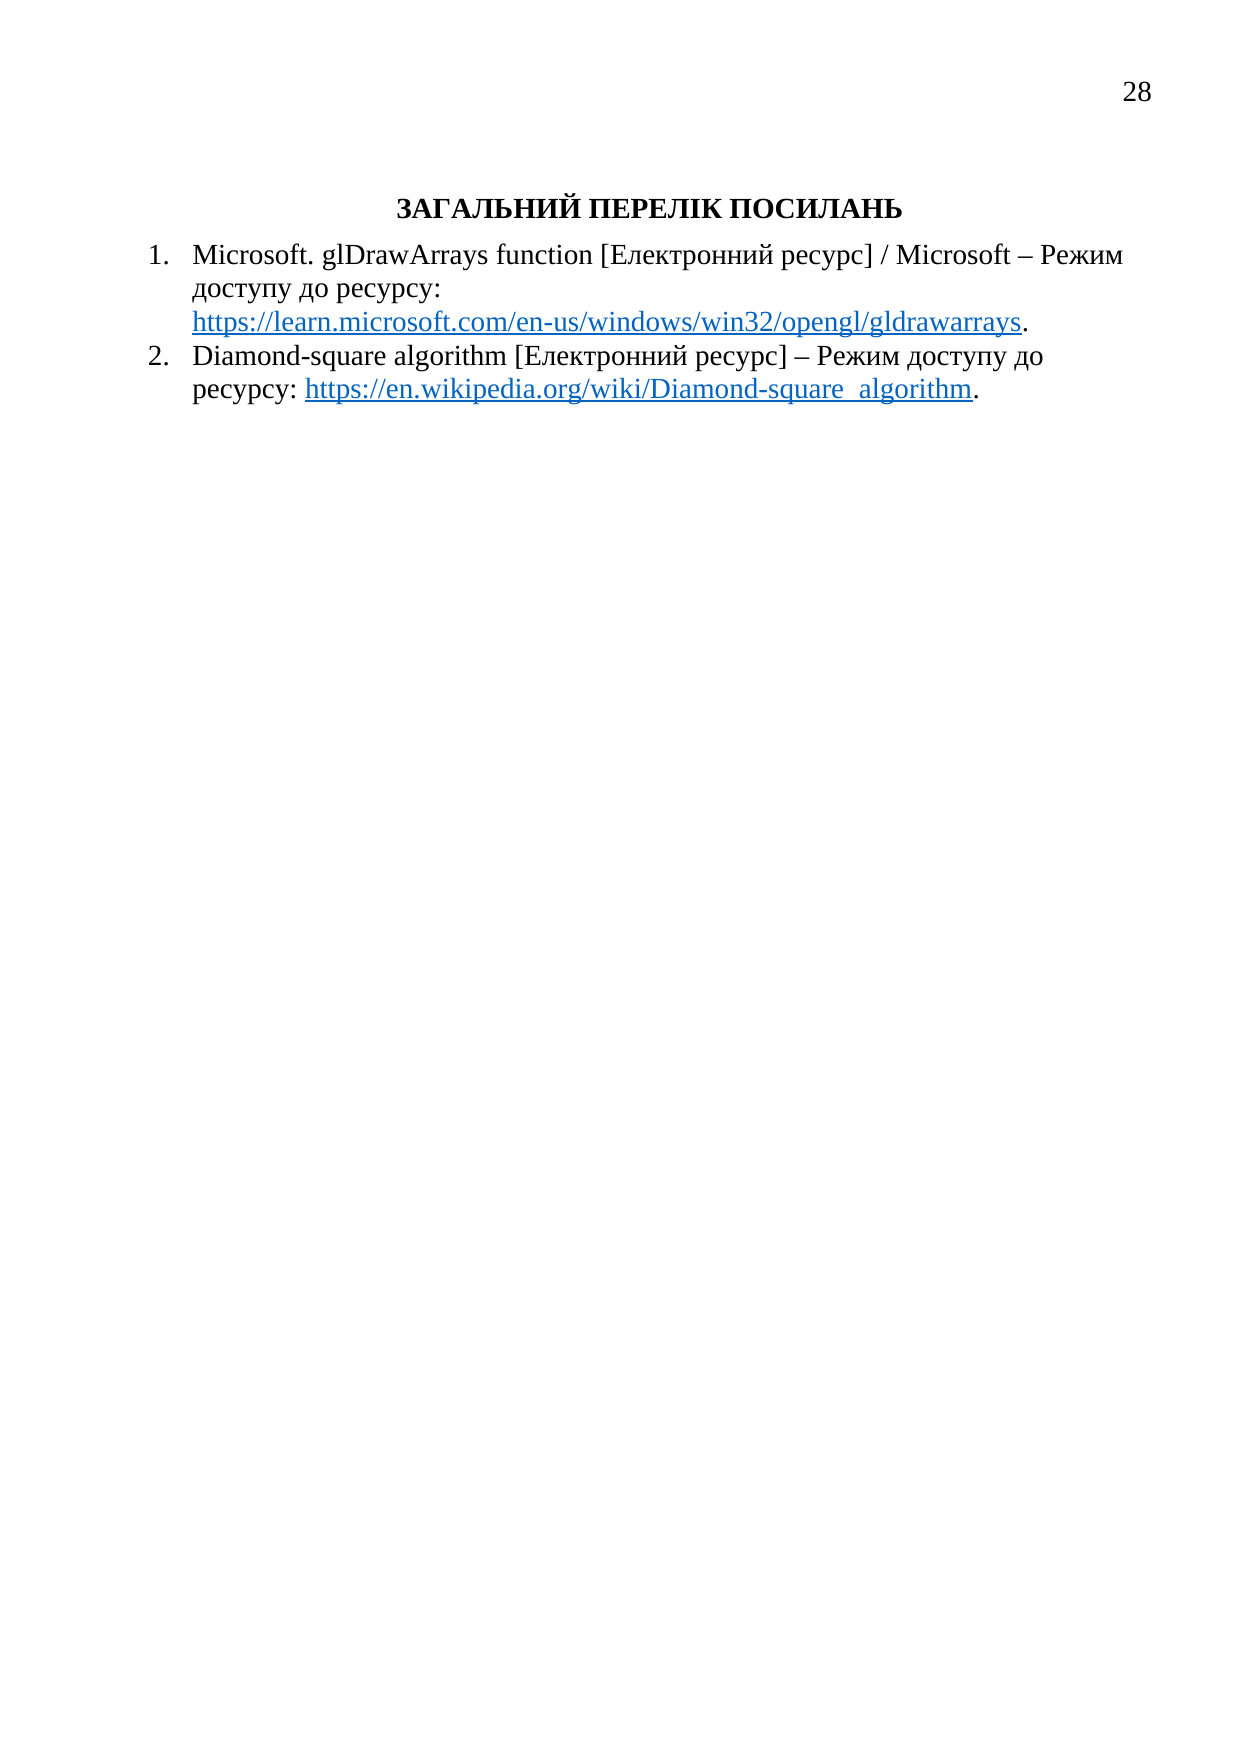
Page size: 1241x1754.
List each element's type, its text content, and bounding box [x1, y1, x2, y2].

subtitle Загальний перелік посилань [148, 191, 1152, 224]
list Microsoft. glDrawArrays function [Електронний ресурс] / Microsoft – Режим доступу до ресурсу: https://learn.microsoft.com/en-us/windows/win32/opengl/gldrawarrays. [148, 237, 1152, 338]
list Diamond-square algorithm [Електронний ресурс] – Режим доступу до ресурсу: https://en.wikipedia.org/wiki/Diamond-square_algorithm. [148, 338, 1152, 405]
